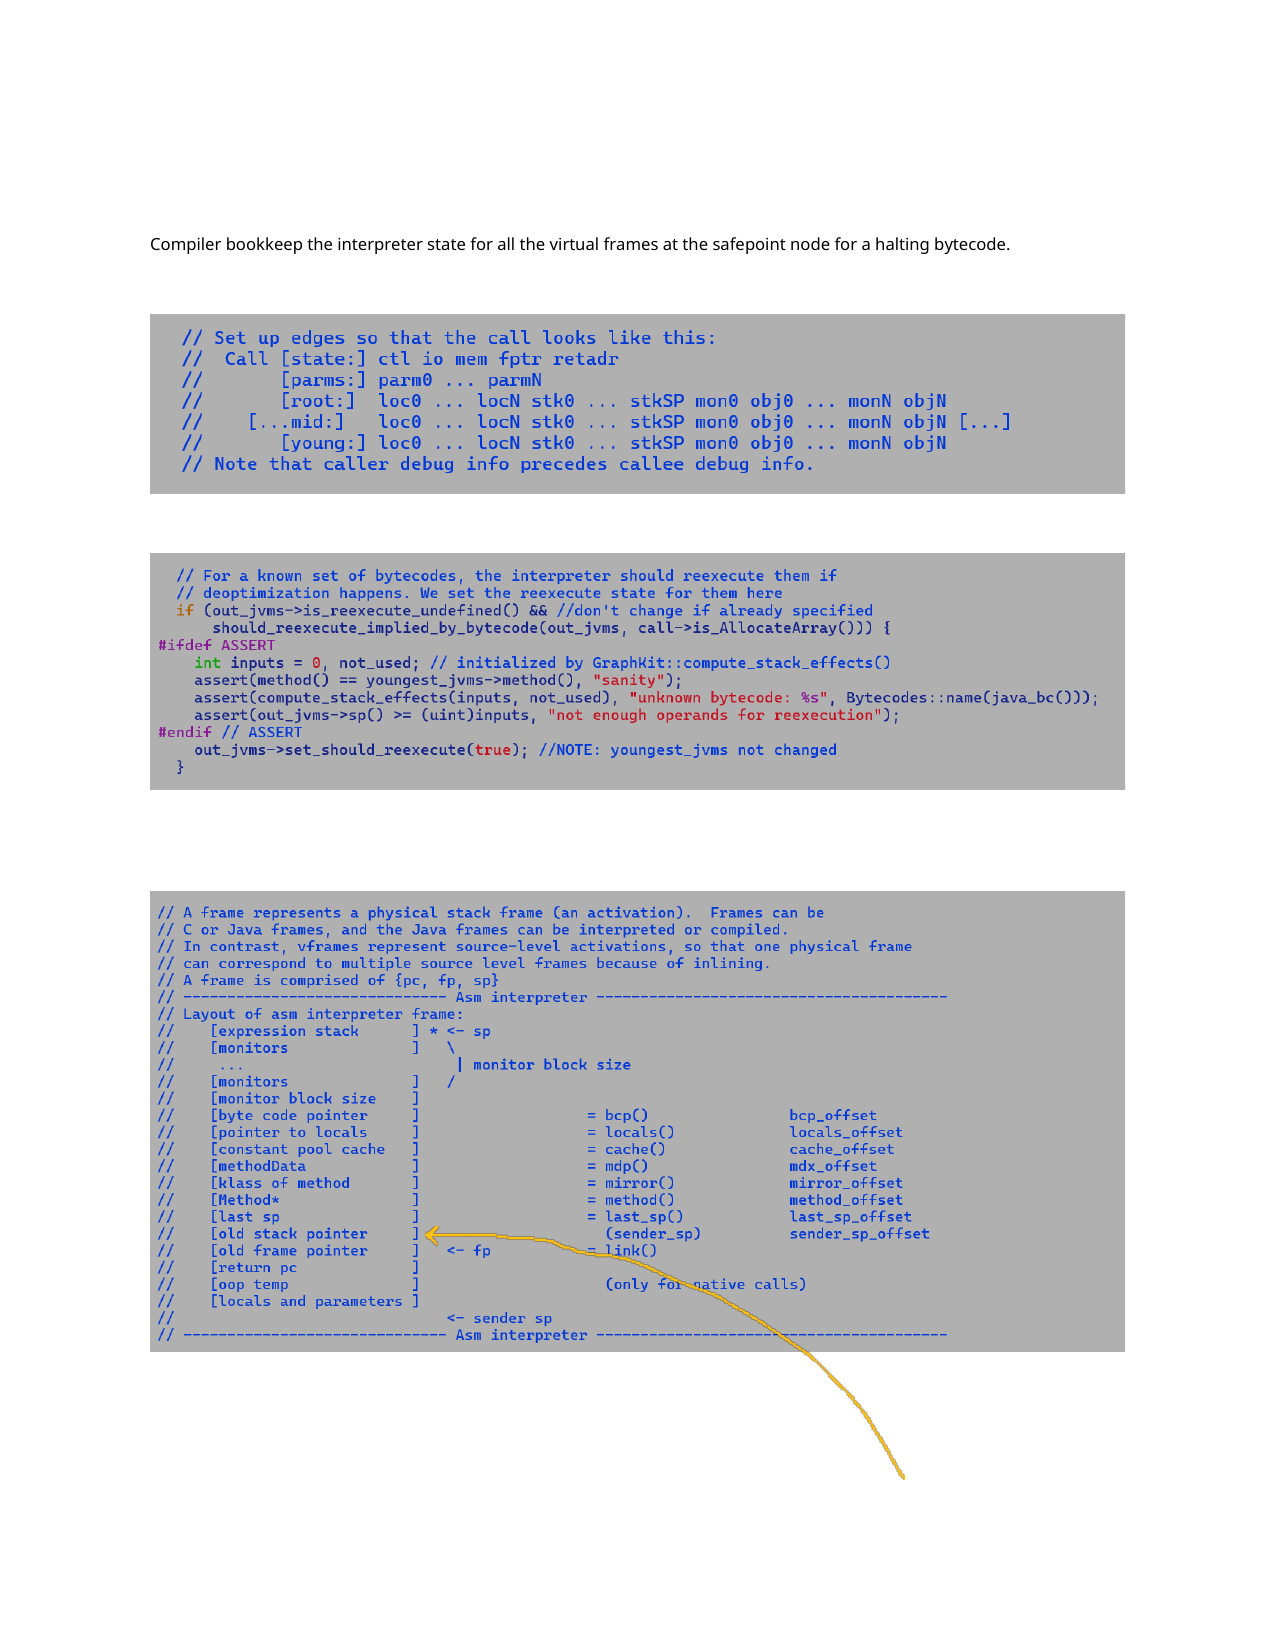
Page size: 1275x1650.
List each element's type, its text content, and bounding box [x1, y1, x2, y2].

picture [150, 891, 1125, 1480]
picture [150, 553, 1125, 790]
text Compiler bookkeep the interpreter state for all the virtual frames at the safepoint node for a halting bytecode. [150, 232, 1125, 255]
picture [150, 314, 1125, 494]
